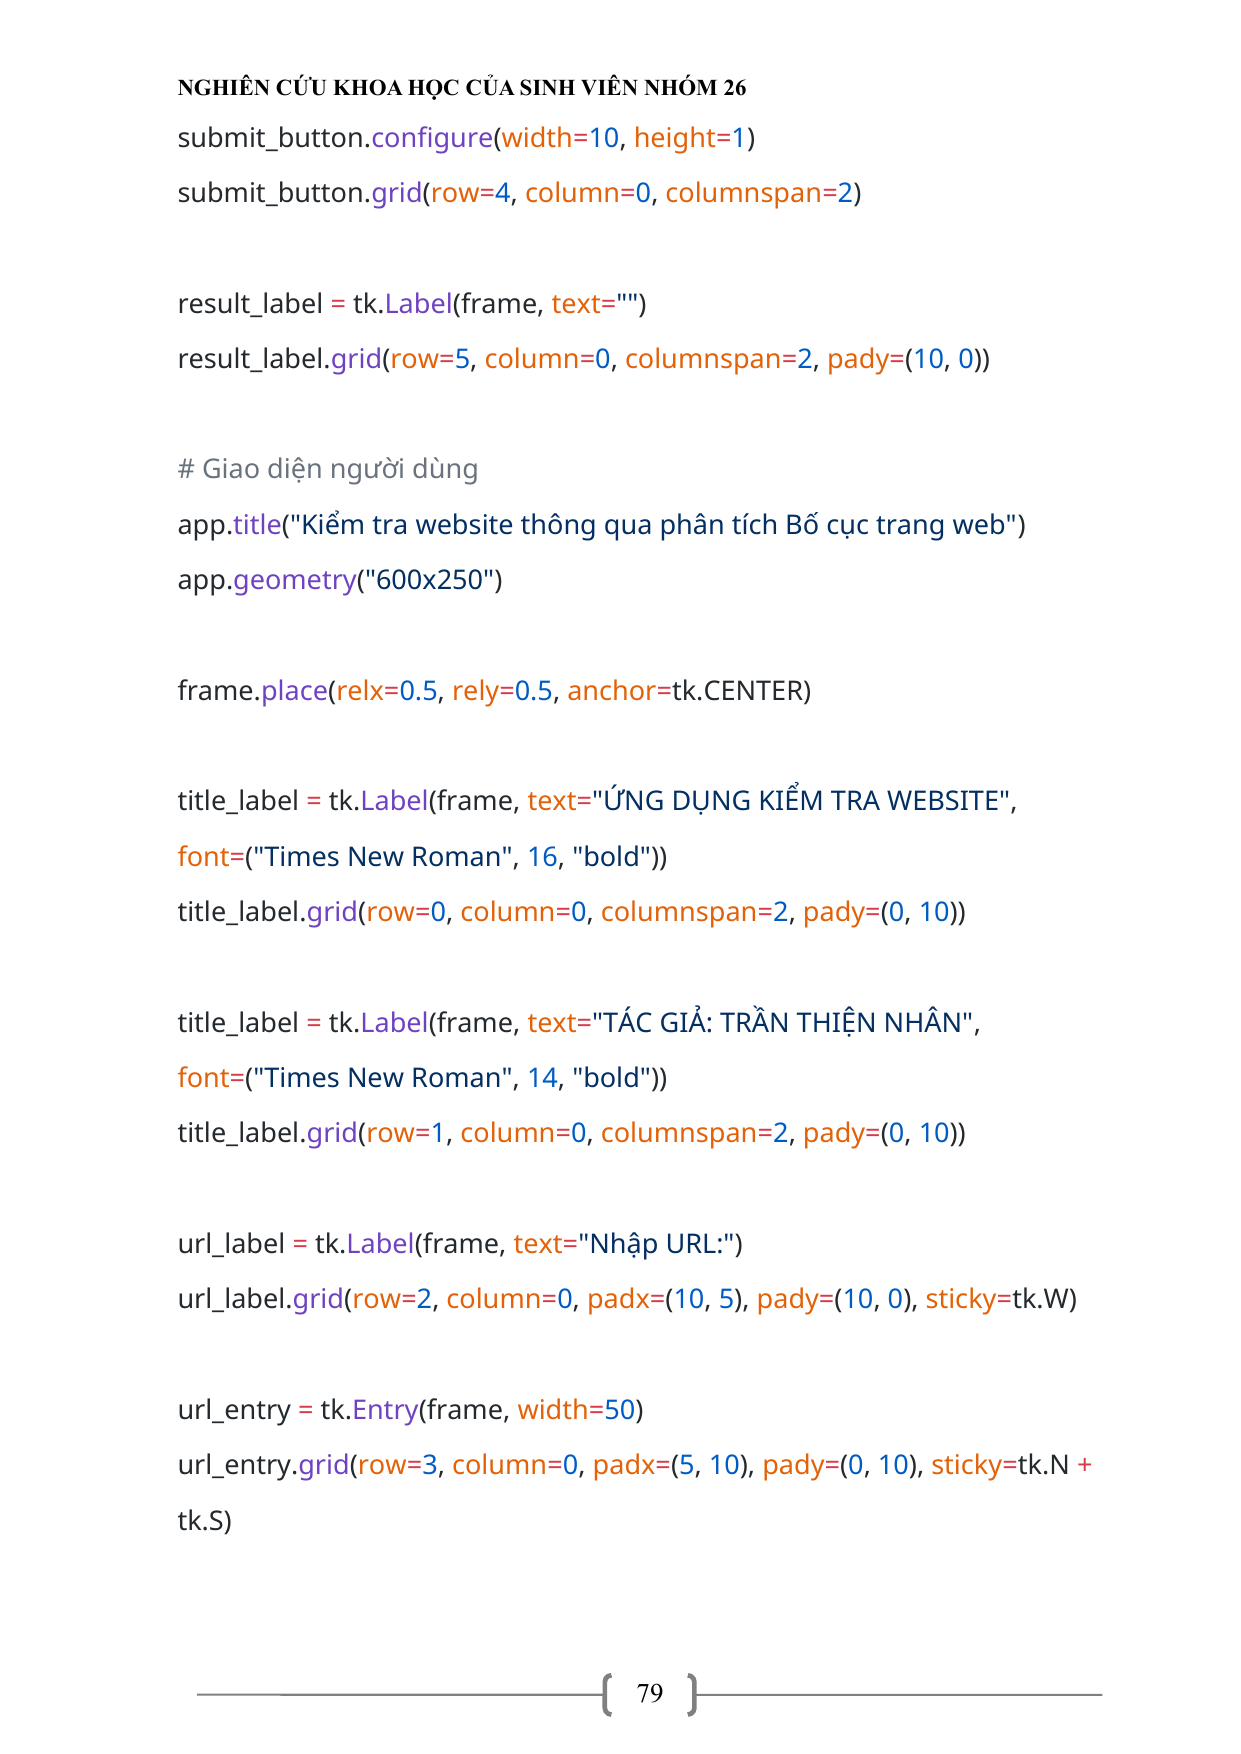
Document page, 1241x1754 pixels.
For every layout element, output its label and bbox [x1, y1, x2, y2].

text [177, 118, 1122, 1538]
